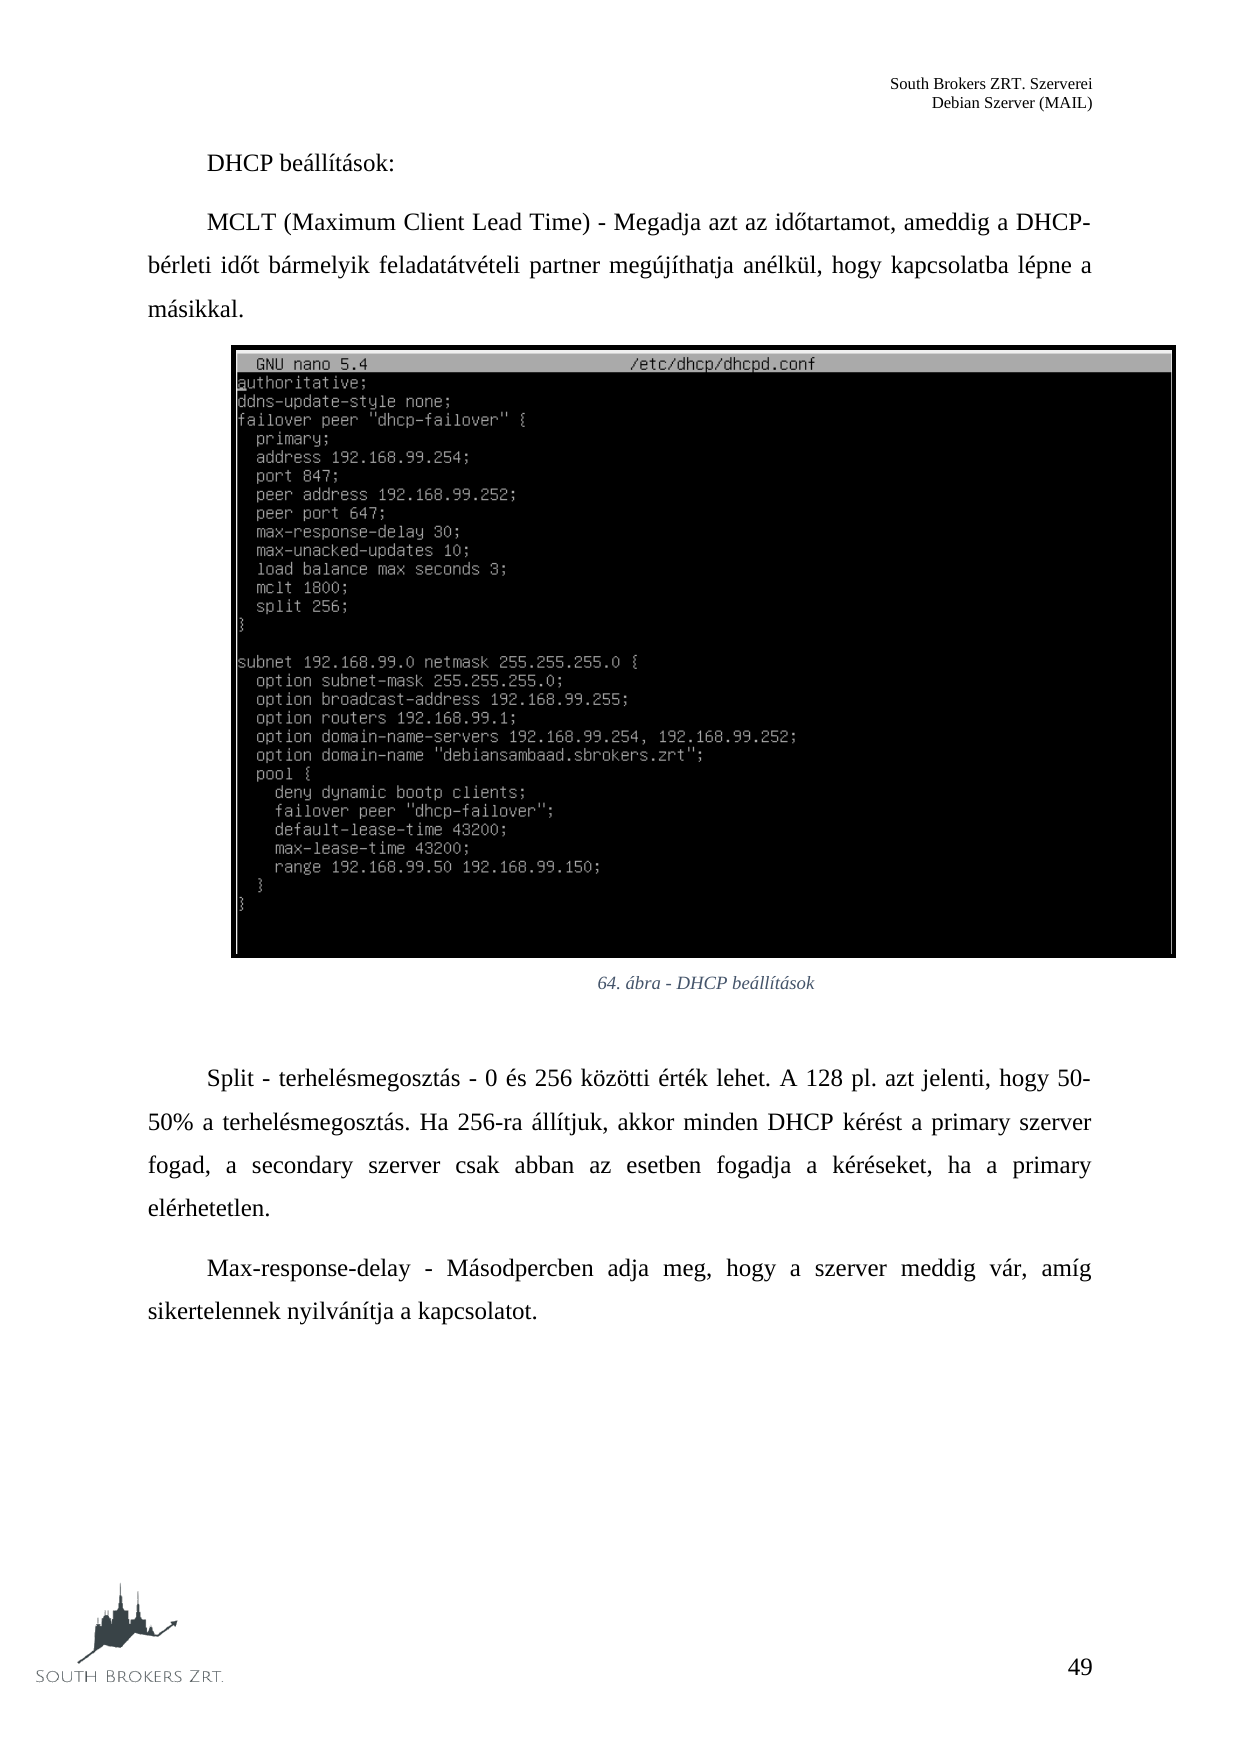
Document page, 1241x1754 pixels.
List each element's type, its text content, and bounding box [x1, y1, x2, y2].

text Max-response-delay - Másodpercben adja meg, hogy a szerver meddig vár, amíg sikertelennek nyilvánítja a kapcsolatot. [148, 1253, 1093, 1324]
picture [0, 1531, 255, 1754]
text MCLT (Maximum Client Lead Time) - Megadja azt az időtartamot, ameddig a DHCP-bérleti időt bármelyik feladatátvételi partner megújíthatja anélkül, hogy kapcsolatba lépne a másikkal. [148, 207, 1093, 322]
picture [236, 350, 1172, 954]
text DHCP beállítások: [148, 148, 1093, 176]
